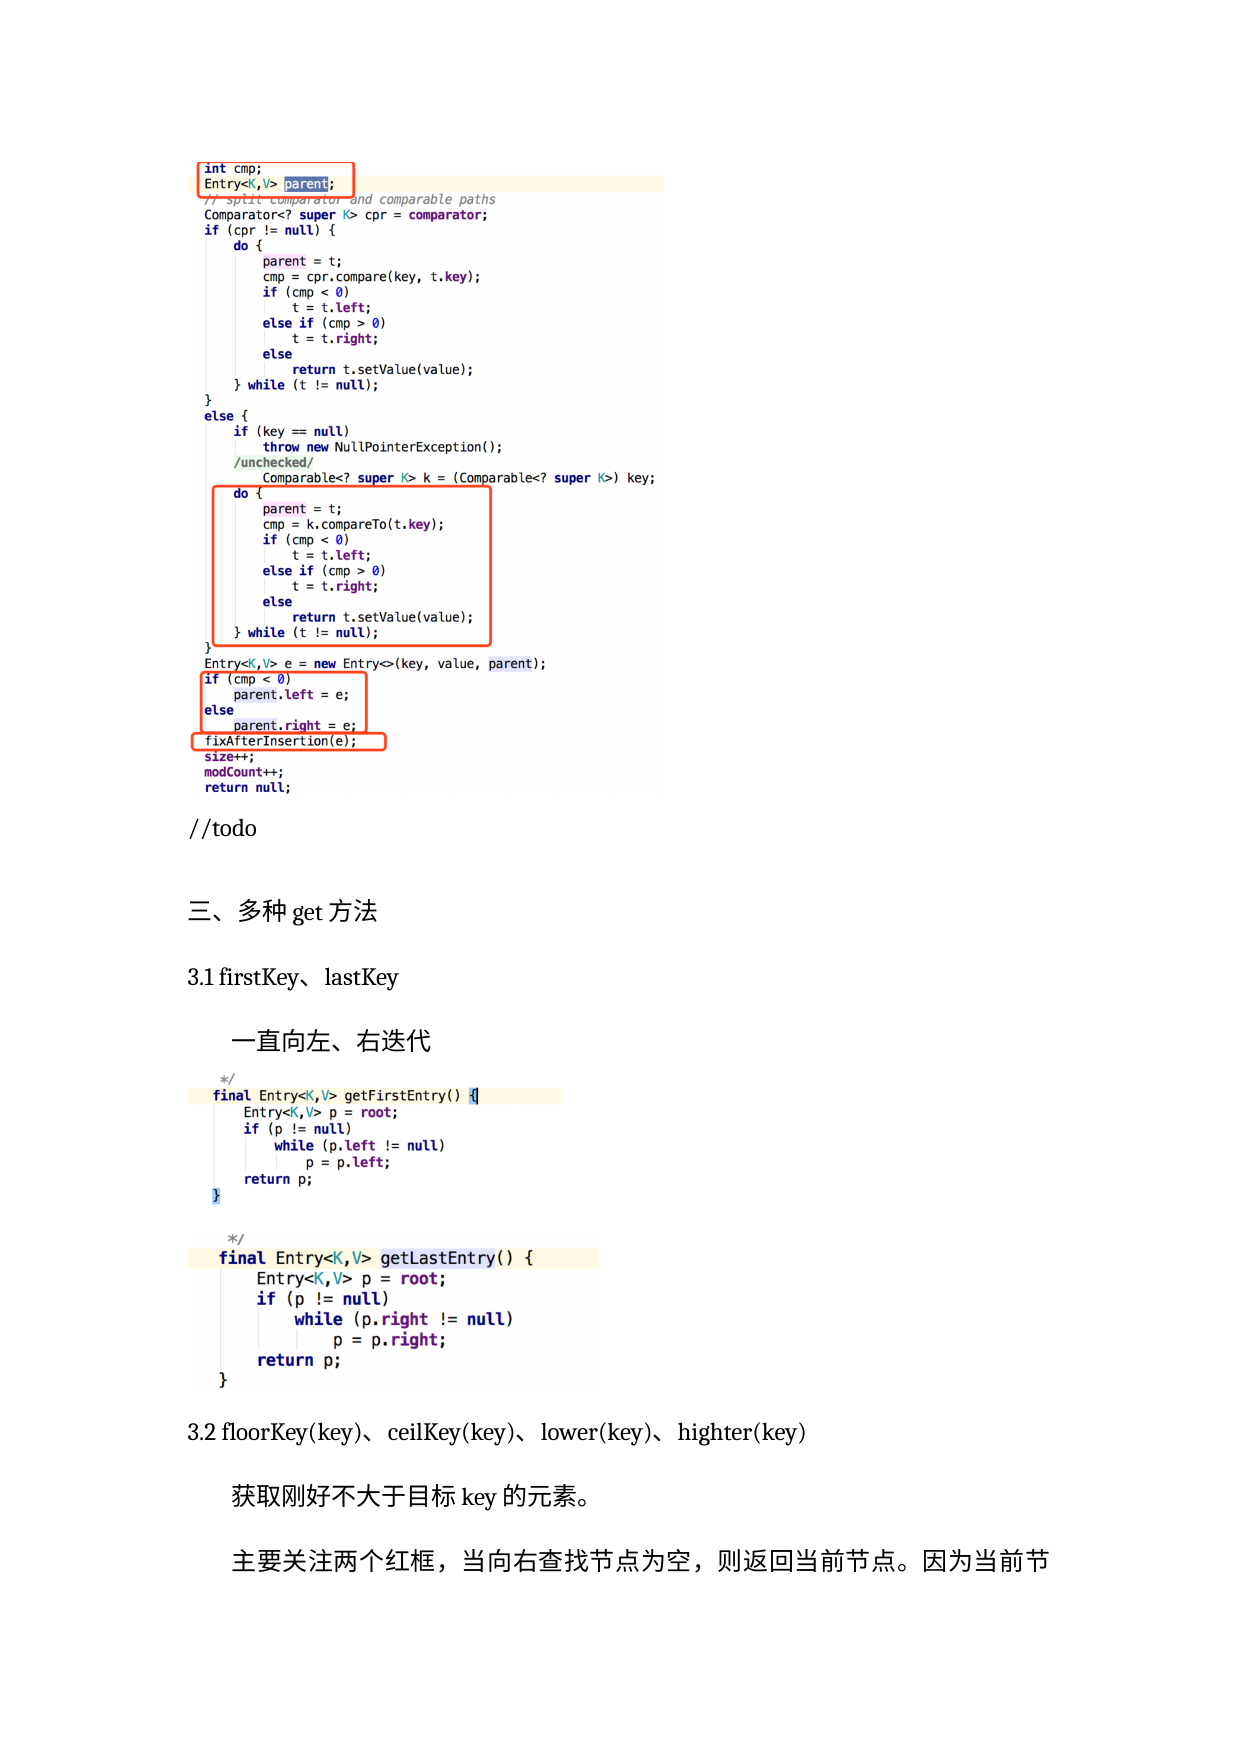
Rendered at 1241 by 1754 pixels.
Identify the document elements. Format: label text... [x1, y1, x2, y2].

text 3.2 floorKey(key)、ceilKey(key)、lower(key)、highter(key) [187, 1397, 1053, 1462]
picture [187, 1072, 563, 1213]
picture [187, 162, 664, 799]
text 一直向左、右迭代 [187, 1007, 1053, 1072]
picture [187, 1234, 600, 1392]
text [187, 1527, 1053, 1592]
text 3.1 firstKey、lastKey [187, 942, 1053, 1007]
text //todo [187, 812, 1053, 844]
text 三、多种get方法 [187, 877, 1053, 942]
text 获取刚好不大于目标key的元素。 [187, 1462, 1053, 1527]
